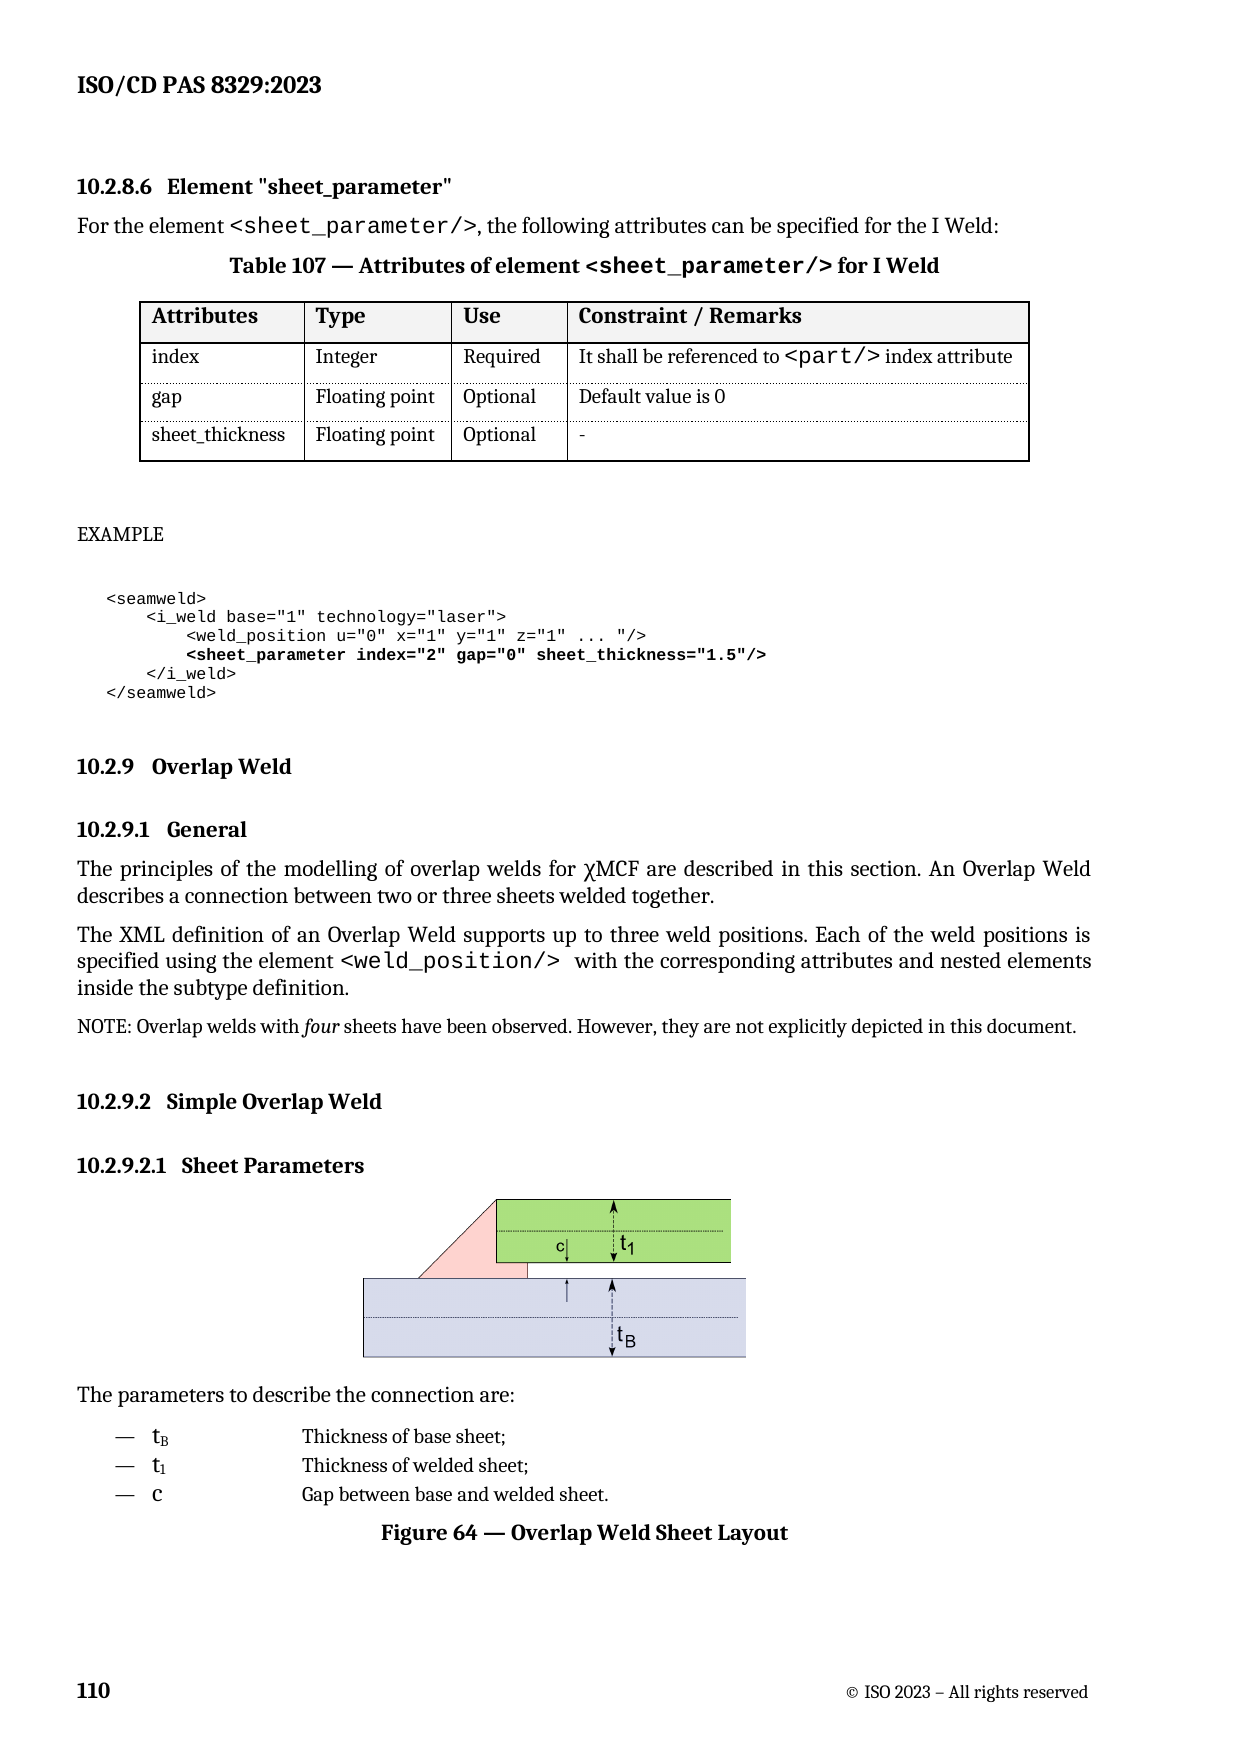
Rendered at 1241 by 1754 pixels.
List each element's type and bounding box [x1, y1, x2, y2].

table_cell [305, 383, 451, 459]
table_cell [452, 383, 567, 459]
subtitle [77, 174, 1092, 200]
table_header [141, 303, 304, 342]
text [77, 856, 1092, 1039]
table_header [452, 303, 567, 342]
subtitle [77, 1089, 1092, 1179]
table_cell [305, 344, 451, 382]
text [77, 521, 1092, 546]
picture [363, 1199, 746, 1358]
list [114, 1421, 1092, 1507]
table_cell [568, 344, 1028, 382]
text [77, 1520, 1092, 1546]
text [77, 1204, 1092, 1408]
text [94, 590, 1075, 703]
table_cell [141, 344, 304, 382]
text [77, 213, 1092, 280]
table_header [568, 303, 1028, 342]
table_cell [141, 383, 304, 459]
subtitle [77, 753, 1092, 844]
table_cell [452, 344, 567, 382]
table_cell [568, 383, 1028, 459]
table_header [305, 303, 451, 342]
